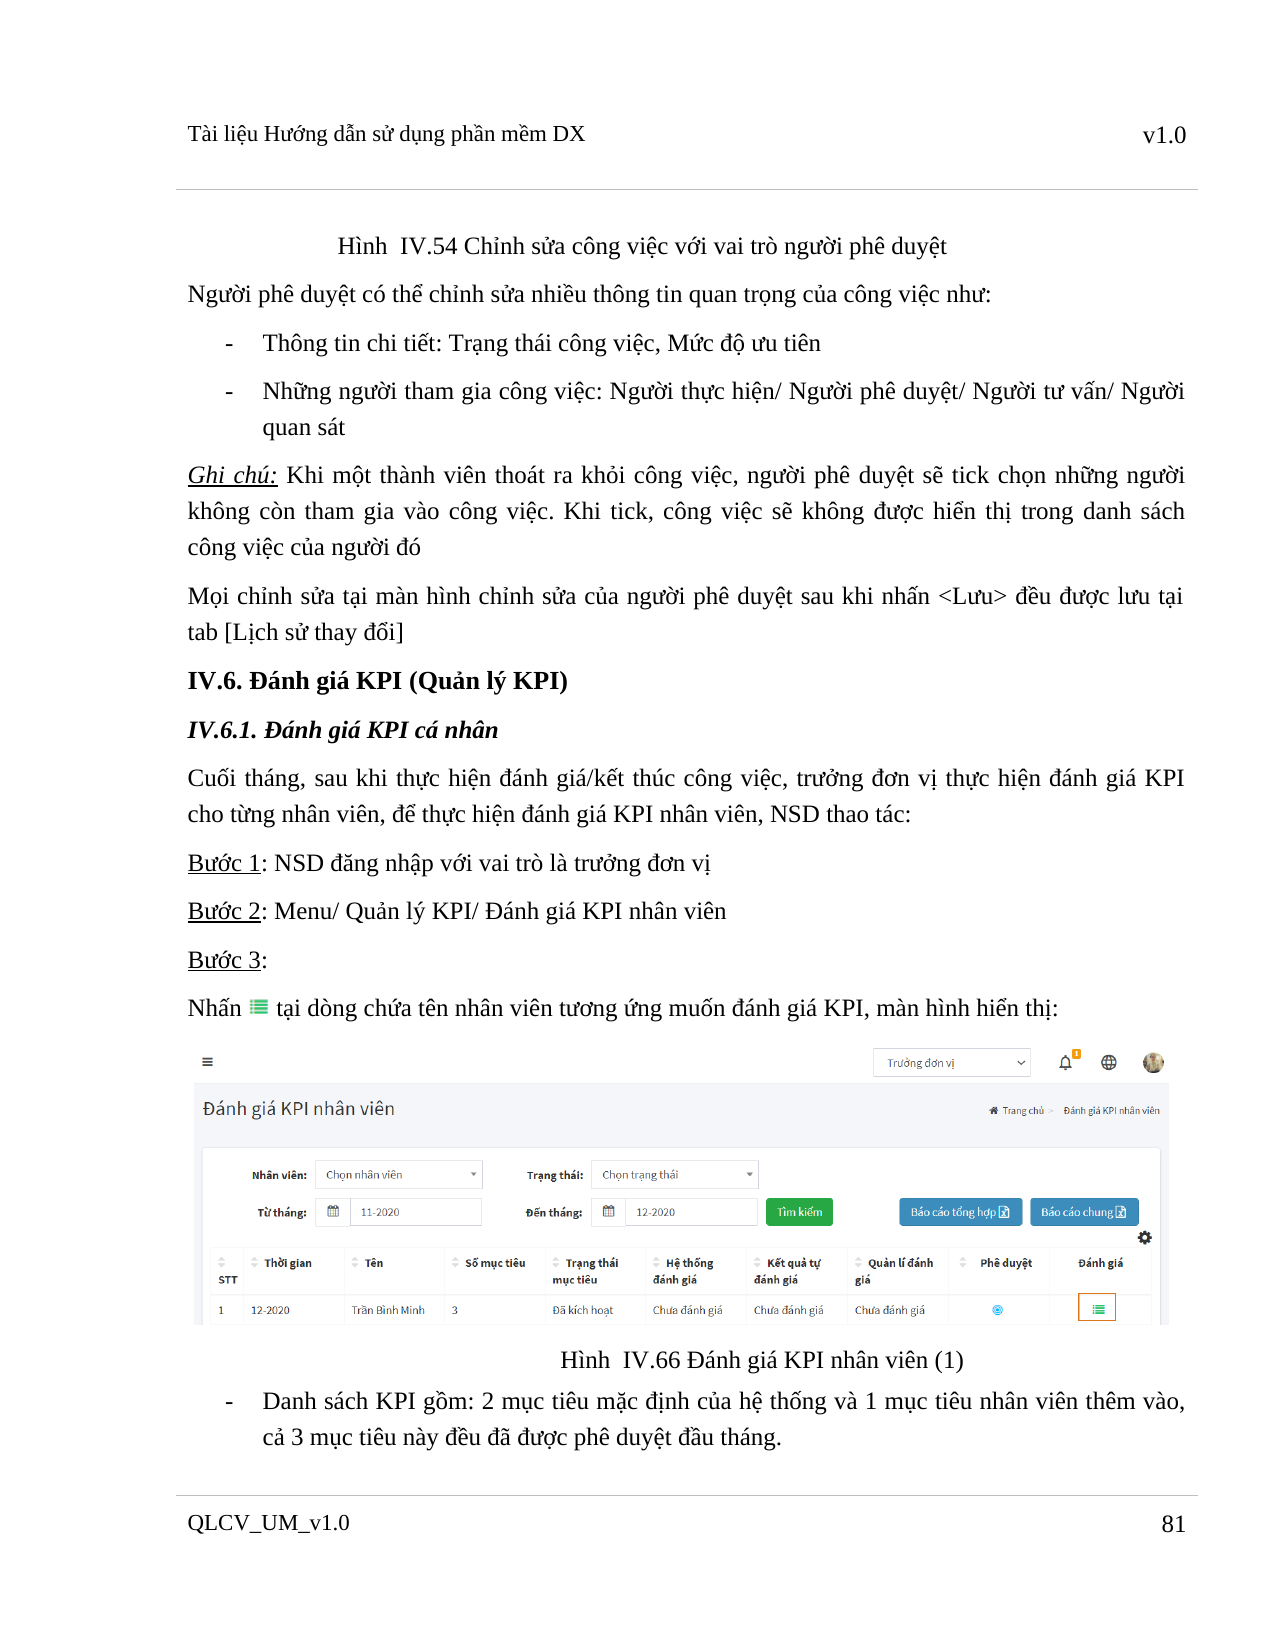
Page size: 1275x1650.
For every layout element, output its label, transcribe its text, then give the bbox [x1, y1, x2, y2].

text Nhấn tại dòng chứa tên nhân viên tương ứng muốn đánh giá KPI, màn hình hiển thị: [187, 993, 1186, 1022]
text Bước 2: Menu/ Quản lý KPI/ Đánh giá KPI nhân viên [187, 896, 1186, 925]
text Cuối tháng, sau khi thực hiện đánh giá/kết thúc công việc, trưởng đơn vị thực hiện đánh giá KPI cho từng nhân viên, để thực hiện đánh giá KPI nhân viên, NSD thao tác: [187, 763, 1186, 828]
list Thông tin chi tiết: Trạng thái công việc, Mức độ ưu tiên [225, 328, 1186, 356]
text Ghi chú: Khi một thành viên thoát ra khỏi công việc, người phê duyệt sẽ tick chọn những người không còn tham gia vào công việc. Khi tick, công việc sẽ không được hiển thị trong danh sách công việc của người đó [187, 460, 1186, 561]
text Mọi chỉnh sửa tại màn hình chỉnh sửa của người phê duyệt sau khi nhấn <Lưu> đều được lưu tại tab [Lịch sử thay đổi] [187, 581, 1186, 645]
text Hình IV.54 Chỉnh sửa công việc với vai trò người phê duyệt [337, 231, 1186, 259]
subtitle Đánh giá KPI cá nhân [187, 715, 1186, 744]
text Bước 1: NSD đăng nhập với vai trò là trưởng đơn vị [187, 848, 1186, 877]
list Danh sách KPI gồm: 2 mục tiêu mặc định của hệ thống và 1 mục tiêu nhân viên thêm vào, cả 3 mục tiêu này đều đã được phê duyệt đầu tháng. [225, 1386, 1186, 1451]
list Những người tham gia công việc: Người thực hiện/ Người phê duyệt/ Người tư vấn/ Người quan sát [225, 376, 1186, 441]
picture [247, 995, 270, 1017]
text Bước 3: [187, 945, 1186, 973]
text Người phê duyệt có thể chỉnh sửa nhiều thông tin quan trọng của công việc như: [187, 279, 1186, 308]
subtitle Đánh giá KPI (Quản lý KPI) [187, 665, 1186, 695]
picture [193, 1041, 1169, 1325]
